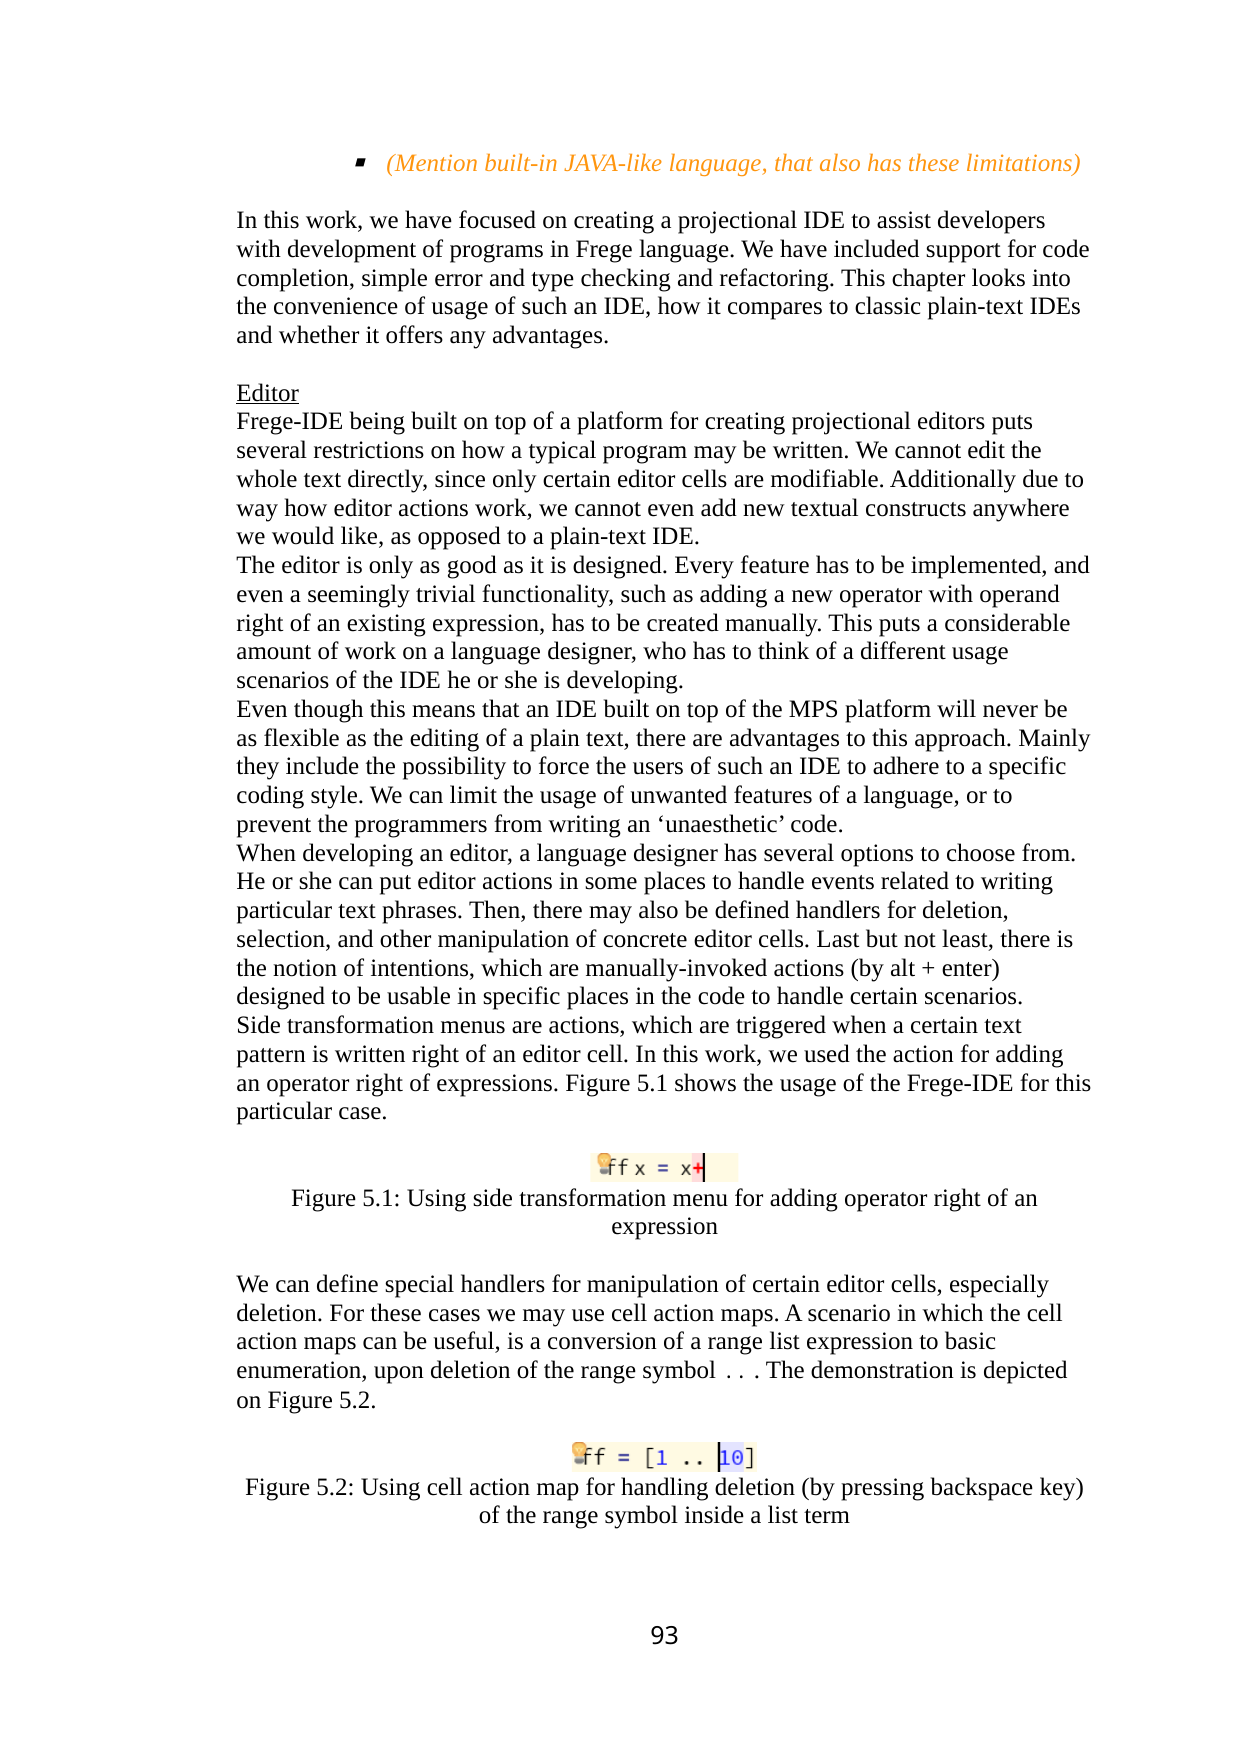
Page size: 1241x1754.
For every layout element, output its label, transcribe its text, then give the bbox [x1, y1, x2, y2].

text Figure 5.1: Using side transformation menu for adding operator right of an expression [236, 1183, 1092, 1240]
text Frege-IDE being built on top of a platform for creating projectional editors puts several restrictions on how a typical program may be written. We cannot edit the whole text directly, since only certain editor cells are modifiable. Additionally due to way how editor actions work, we cannot even add new textual constructs anywhere we would like, as opposed to a plain-text IDE. [236, 406, 1092, 550]
text Editor [236, 378, 1092, 406]
text We can define special handlers for manipulation of certain editor cells, especially deletion. For these cases we may use cell action maps. A scenario in which the cell action maps can be useful, is a conversion of a range list expression to basic enumeration, upon deletion of the range symbol .. . The demonstration is depicted on Figure 5.2. [236, 1269, 1092, 1413]
text Even though this means that an IDE built on top of the MPS platform will never be as flexible as the editing of a plain text, there are advantages to this approach. Mainly they include the possibility to force the users of such an IDE to adhere to a specific coding style. We can limit the usage of unwanted features of a language, or to prevent the programmers from writing an ‘unaesthetic’ code. [236, 694, 1092, 838]
text When developing an editor, a language designer has several options to choose from. He or she can put editor actions in some places to handle events related to writing particular text phrases. Then, there may also be defined handlers for deletion, selection, and other manipulation of concrete editor cells. Last but not least, there is the notion of intentions, which are manually-invoked actions (by alt + enter) designed to be usable in specific places in the code to handle certain scenarios. [236, 838, 1092, 1010]
text In this work, we have focused on creating a projectional IDE to assist developers with development of programs in Frege language. We have included support for code completion, simple error and type checking and refactoring. This chapter looks into the convenience of usage of such an IDE, how it compares to classic plain-text IDEs and whether it offers any advantages. [236, 205, 1092, 349]
list (Mention built-in JAVA-like language, that also has these limitations) [349, 148, 1092, 176]
picture [590, 1153, 739, 1182]
text The editor is only as good as it is designed. Every feature has to be implemented, and even a seemingly trivial functionality, such as adding a new operator with operand right of an existing expression, has to be created manually. This puts a considerable amount of work on a language designer, who has to think of a different usage scenarios of the IDE he or she is developing. [236, 550, 1092, 694]
picture [571, 1442, 757, 1472]
text Figure 5.2: Using cell action map for handling deletion (by pressing backspace key) of the range symbol inside a list term [236, 1472, 1092, 1529]
text Side transformation menus are actions, which are triggered when a certain text pattern is written right of an editor cell. In this work, we used the action for adding an operator right of expressions. Figure 5.1 shows the usage of the Frege-IDE for this particular case. [236, 1010, 1092, 1125]
